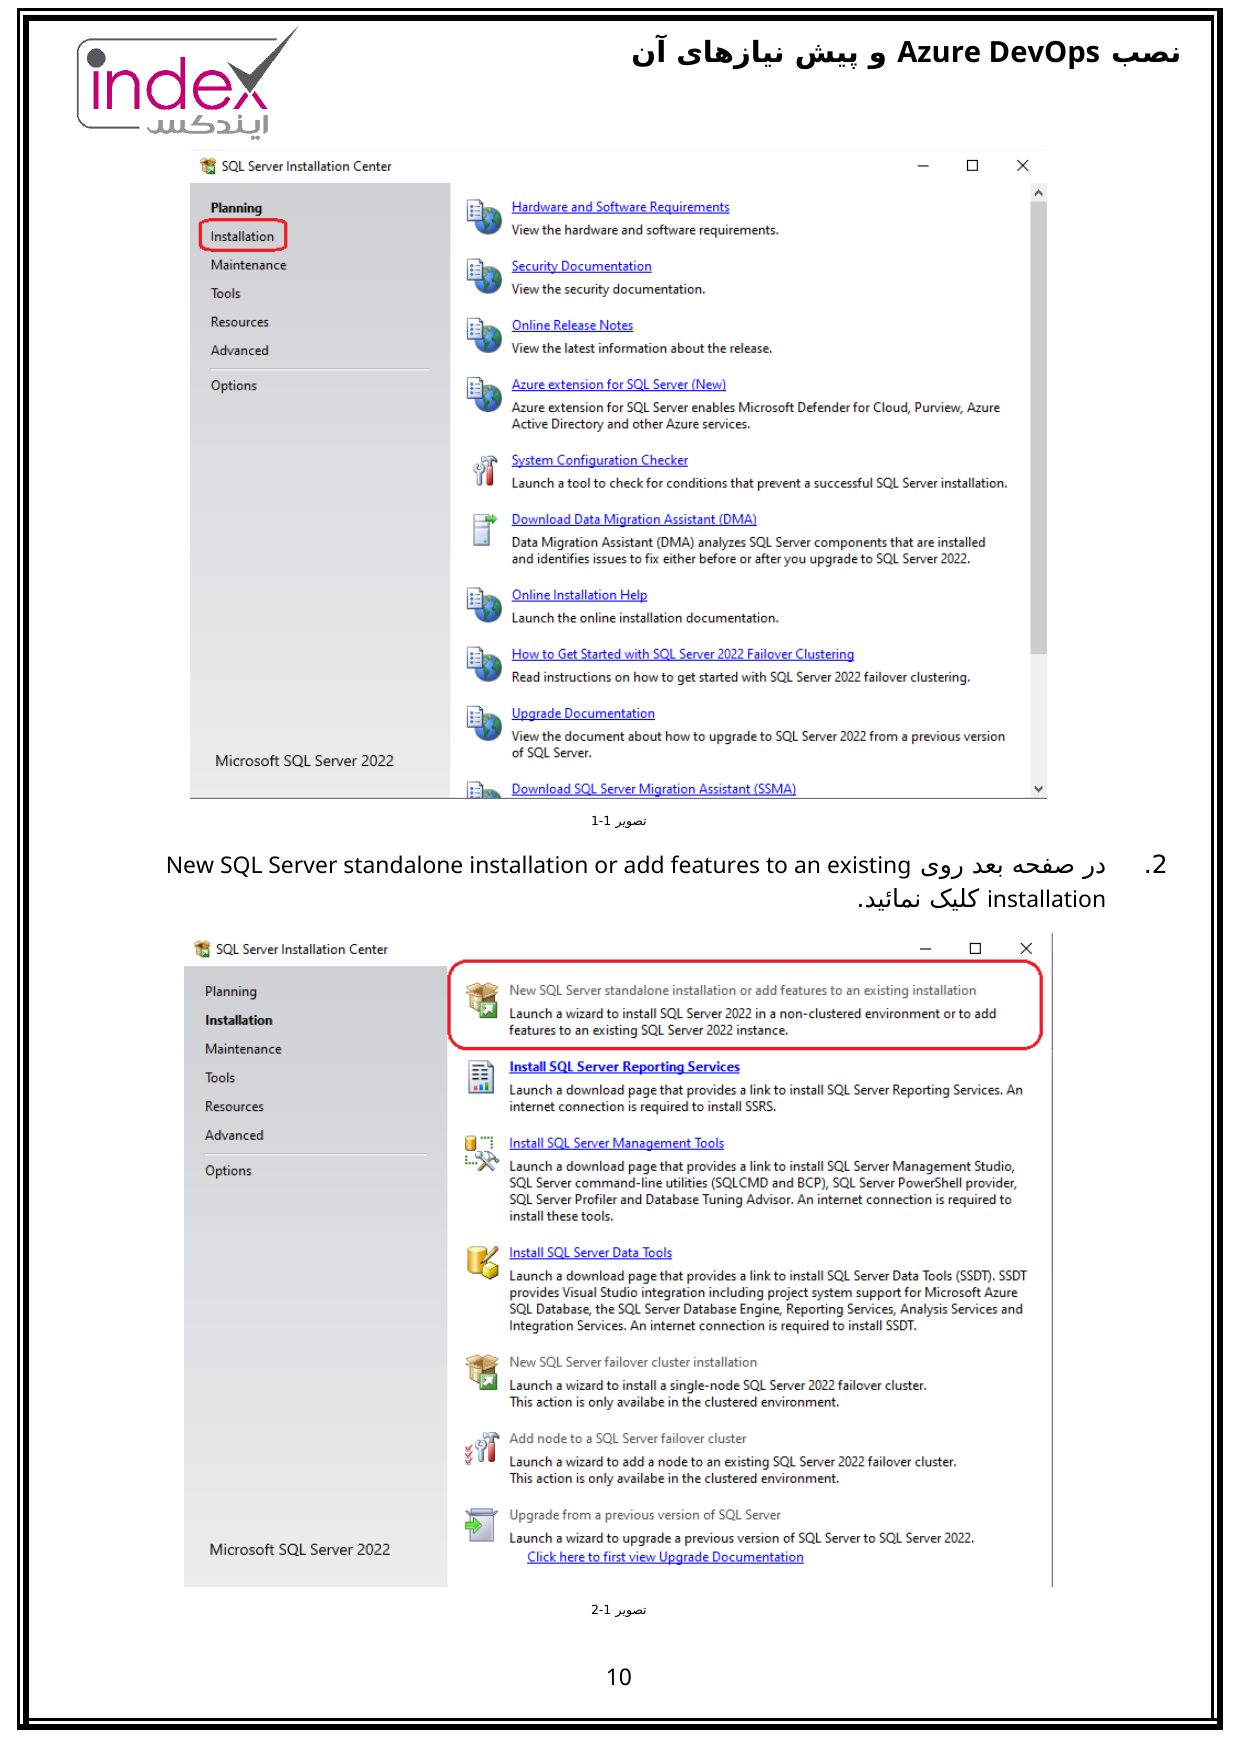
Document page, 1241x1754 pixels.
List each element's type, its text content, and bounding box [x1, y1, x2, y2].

picture [184, 933, 1054, 1587]
list در صفحه بعد روی New SQL Server standalone installation or add features to an existing installation کلیک نمائید. [56, 849, 1144, 914]
text تصویر 1-2 [56, 1603, 1181, 1617]
picture [190, 150, 1048, 799]
text تصویر 1-1 [56, 814, 1181, 828]
picture [56, 24, 299, 149]
